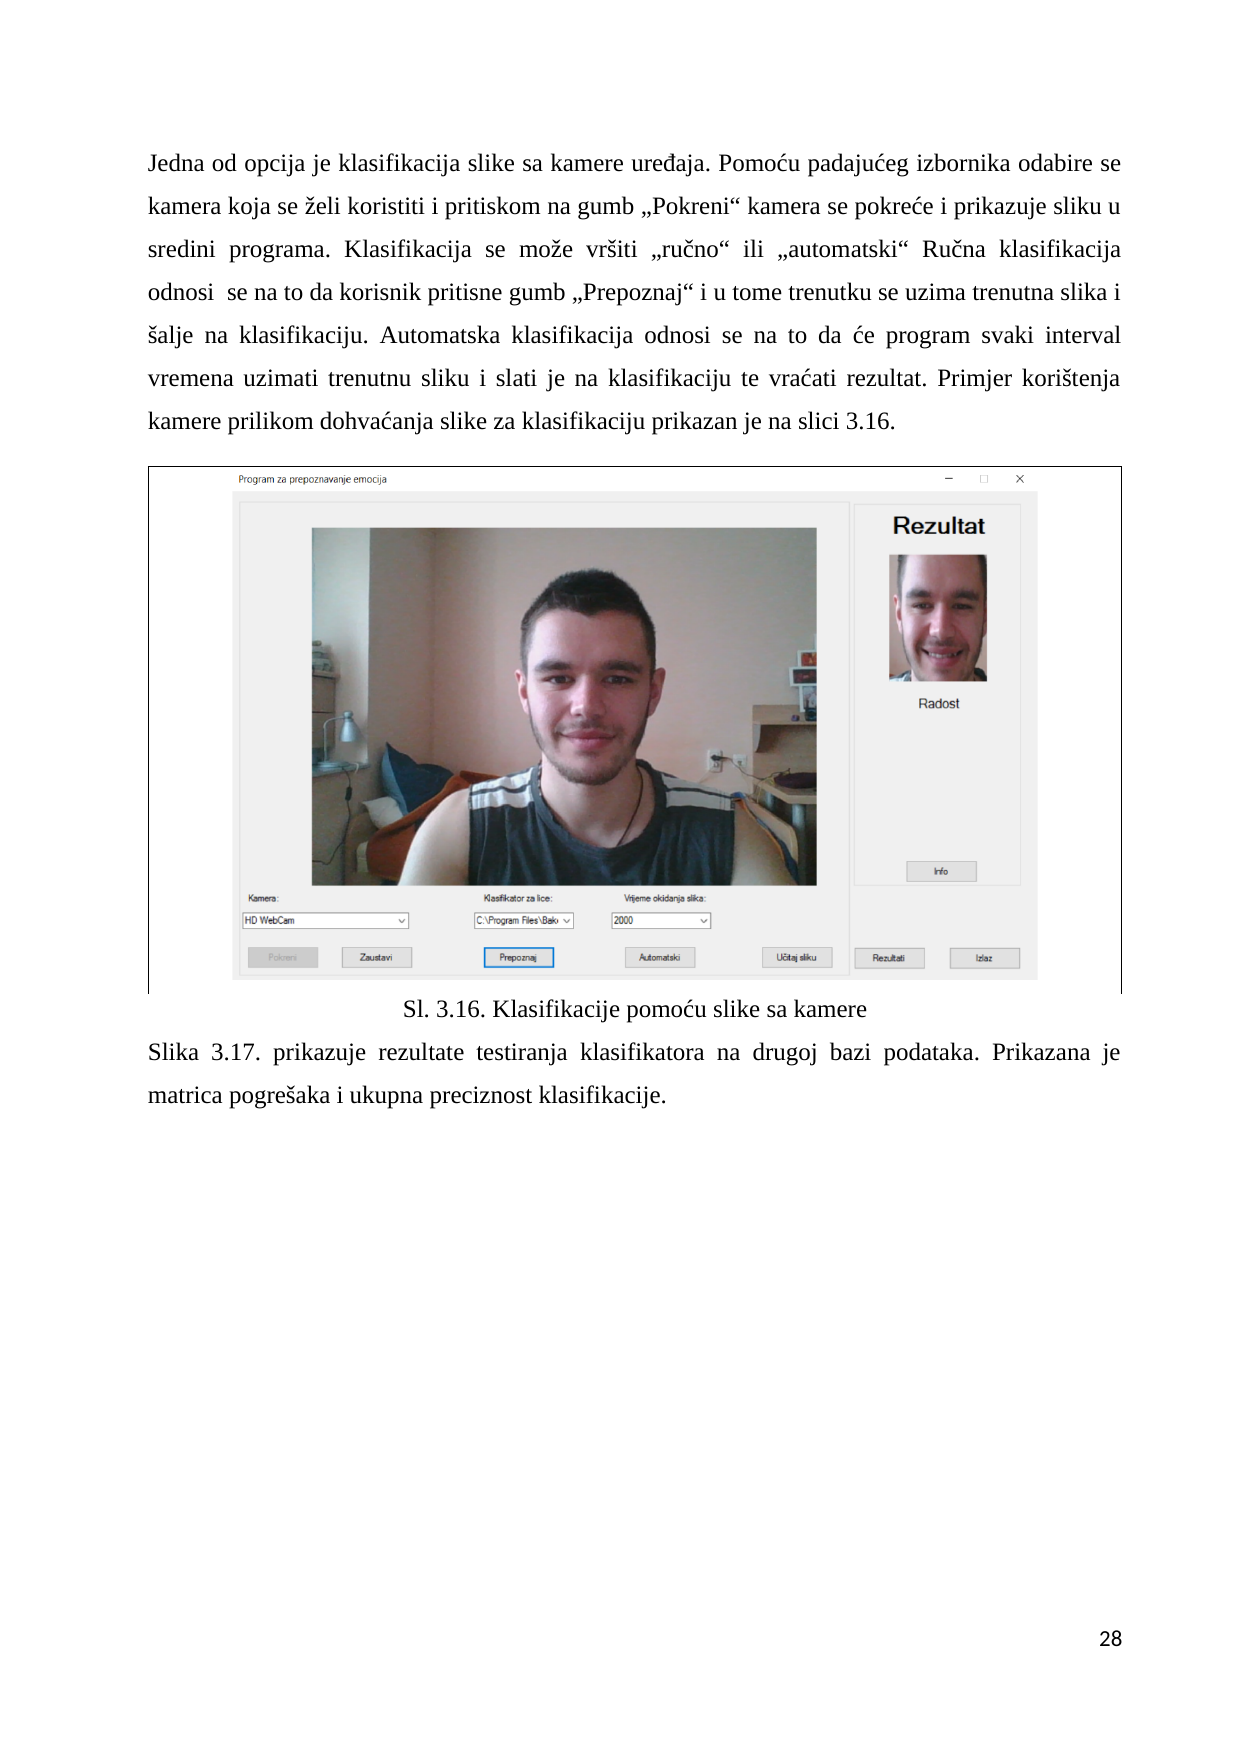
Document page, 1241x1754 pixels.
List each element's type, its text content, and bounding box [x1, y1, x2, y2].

table_header [149, 467, 1121, 994]
picture [232, 467, 1038, 980]
text Slika 3.17. prikazuje rezultate testiranja klasifikatora na drugoj bazi podataka. Prikazana je matrica pogrešaka i ukupna preciznost klasifikacije. [148, 1037, 1122, 1109]
text Jedna od opcija je klasifikacija slike sa kamere uređaja. Pomoću padajućeg izbornika odabire se kamera koja se želi koristiti i pritiskom na gumb „Pokreni“ kamera se pokreće i prikazuje sliku u sredini programa. Klasifikacija se može vršiti „ručno“ ili „automatski“ Ručna klasifikacija odnosi se na to da korisnik pritisne gumb „Prepoznaj“ i u tome trenutku se uzima trenutna slika i šalje na klasifikaciju. Automatska klasifikacija odnosi se na to da će program svaki interval vremena uzimati trenutnu sliku i slati je na klasifikaciju te vraćati rezultat. Primjer korištenja kamere prilikom dohvaćanja slike za klasifikaciju prikazan je na slici 3.16. [148, 148, 1122, 435]
table_cell Sl. 3.16. Klasifikacije pomoću slike sa kamere [148, 994, 1122, 1037]
